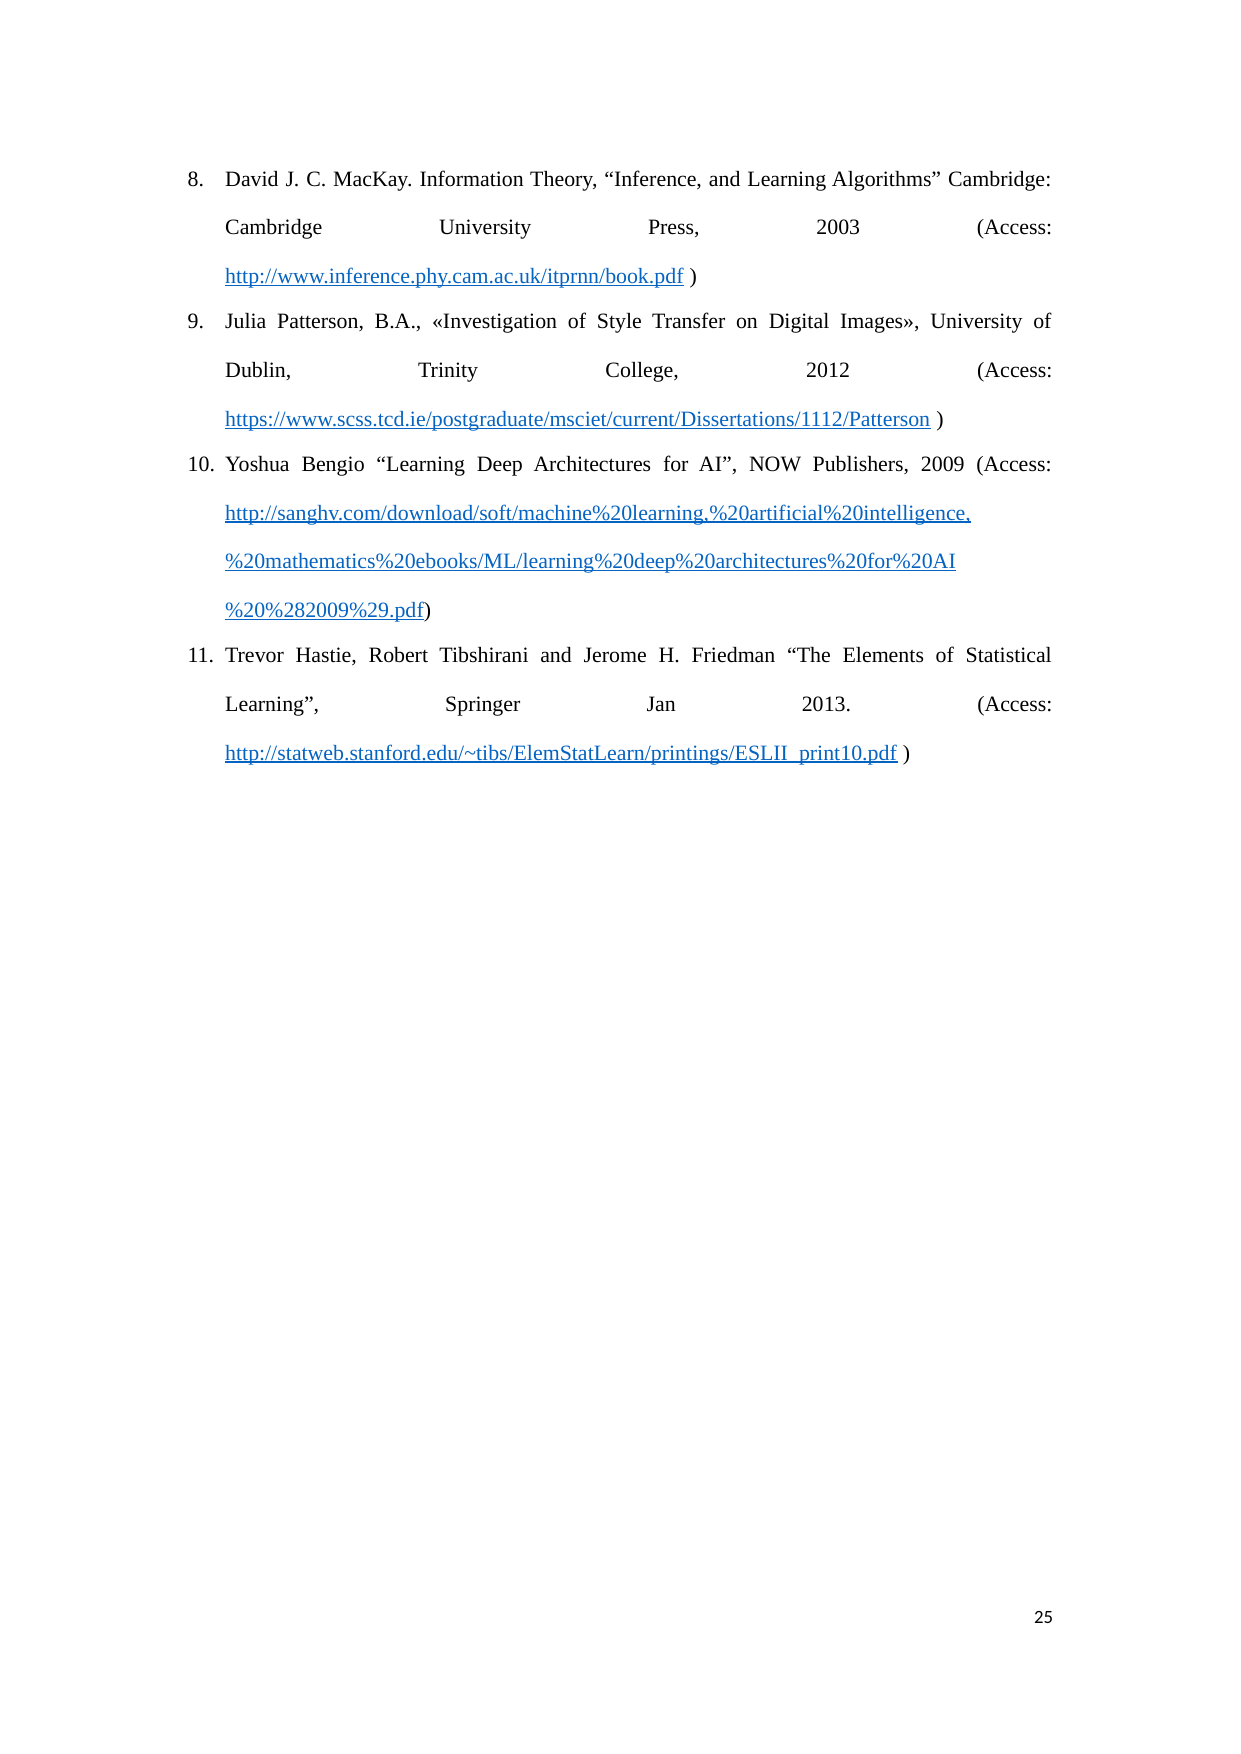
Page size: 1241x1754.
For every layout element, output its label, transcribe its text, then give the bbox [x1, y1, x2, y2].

list Julia Patterson, B.A., «Investigation of Style Transfer on Digital Images», University of Dublin, Trinity College, 2012 (Access: https://www.scss.tcd.ie/postgraduate/msciet/current/Dissertations/1112/Patterson ) [187, 304, 1053, 434]
list Yoshua Bengio “Learning Deep Architectures for AI”, NOW Publishers, 2009 (Access: http://sanghv.com/download/soft/machine%20learning,%20artificial%20intelligence,%20mathematics%20ebooks/ML/learning%20deep%20architectures%20for%20AI%20%282009%29.pdf) [187, 447, 1053, 626]
list David J. C. MacKay. Information Theory, “Inference, and Learning Algorithms” Cambridge: Cambridge University Press, 2003 (Access: http://www.inference.phy.cam.ac.uk/itprnn/book.pdf ) [187, 162, 1053, 292]
list Trevor Hastie, Robert Tibshirani and Jerome H. Friedman “The Elements of Statistical Learning”, Springer Jan 2013. (Access: http://statweb.stanford.edu/~tibs/ElemStatLearn/printings/ESLII_print10.pdf ) [187, 638, 1053, 768]
